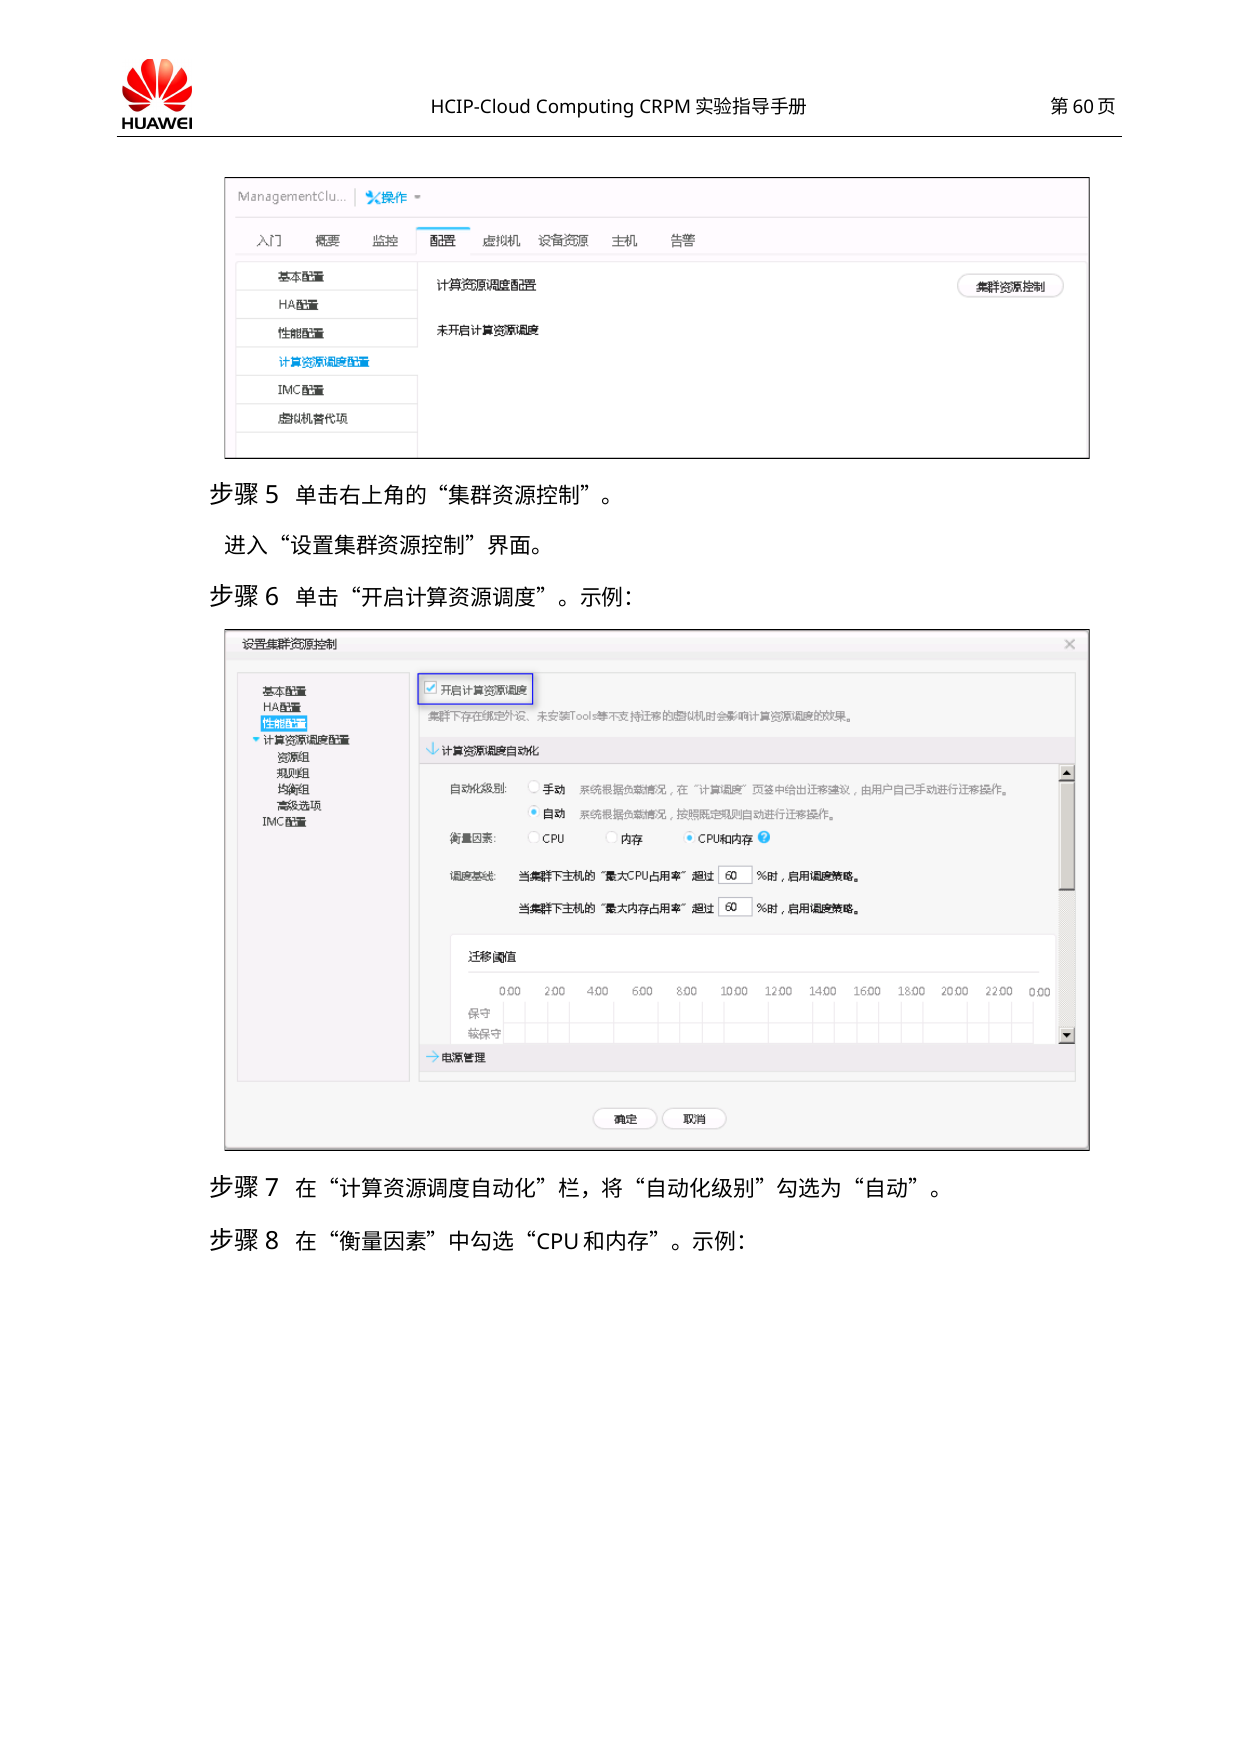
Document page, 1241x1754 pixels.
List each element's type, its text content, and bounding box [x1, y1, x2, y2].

picture [224, 177, 1090, 459]
text 单击“开启计算资源调度”。示例： [279, 576, 1122, 612]
text 单击右上角的“集群资源控制”。 [279, 475, 1122, 511]
text 在“衡量因素”中勾选“CPU和内存”。示例： [279, 1221, 1122, 1257]
text 在“计算资源调度自动化”栏，将“自动化级别”勾选为“自动”。 [279, 1168, 1122, 1204]
picture [224, 629, 1090, 1151]
text 进入“设置集群资源控制”界面。 [224, 528, 1122, 559]
picture [122, 59, 192, 129]
